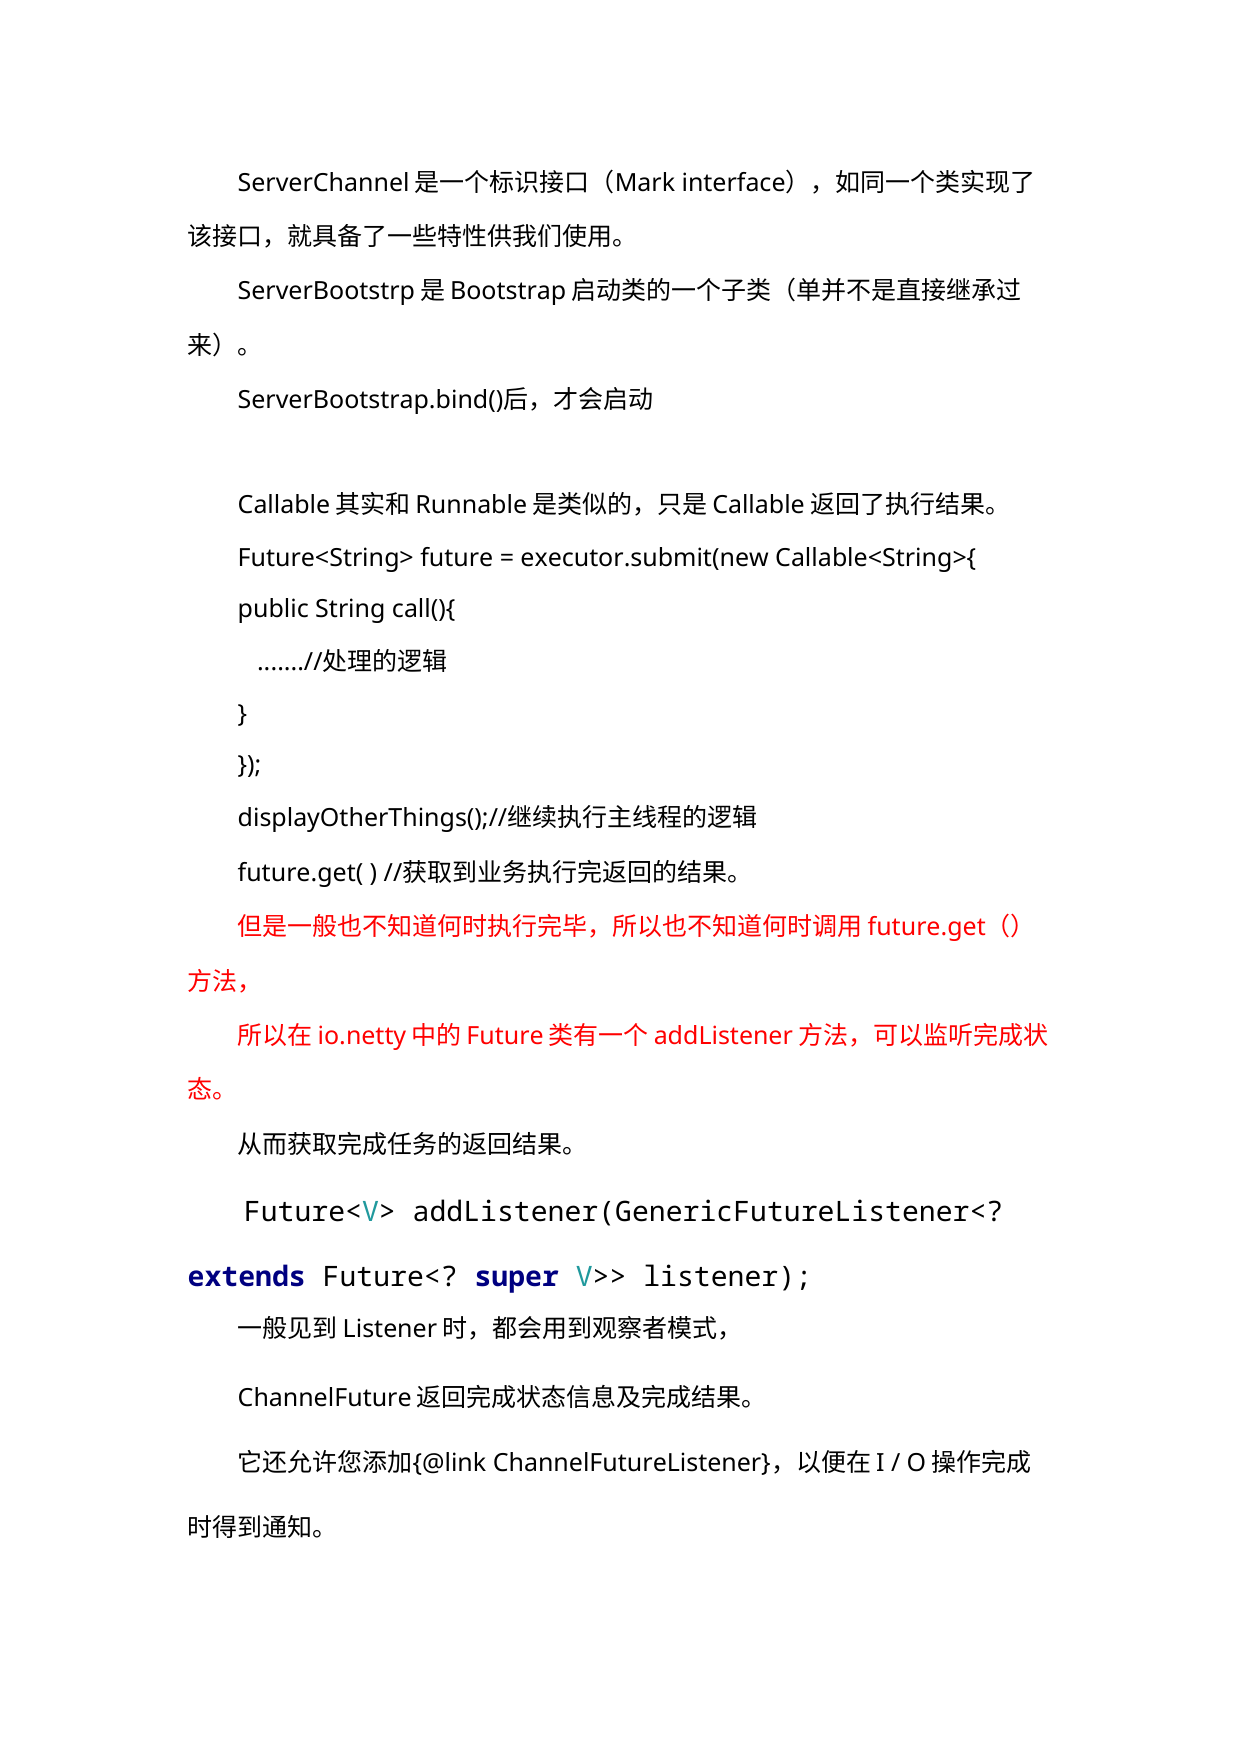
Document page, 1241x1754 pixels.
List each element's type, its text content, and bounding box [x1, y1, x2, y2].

list ServerBootstrap.bind()后，才会启动 [187, 379, 1053, 416]
text Future<V> addListener(GenericFutureListener<? extends Future<? super V>> listener); [187, 1178, 1053, 1308]
text 从而获取完成任务的返回结果。 [187, 1124, 1053, 1160]
list ServerBootstrp是Bootstrap启动类的一个子类（单并不是直接继承过来）。 [187, 271, 1053, 361]
list ServerChannel是一个标识接口（Mark interface），如同一个类实现了该接口，就具备了一些特性供我们使用。 [187, 162, 1053, 253]
text Future<String> future = executor.submit(new Callable<String>{ [187, 539, 1053, 573]
text 一般见到Listener时，都会用到观察者模式， [187, 1308, 1053, 1345]
text ChannelFuture返回完成状态信息及完成结果。 [187, 1363, 1053, 1428]
text }); [187, 747, 1053, 781]
text } [187, 696, 1053, 730]
text Callable其实和Runnable是类似的，只是Callable返回了执行结果。 [187, 485, 1053, 521]
text 它还允许您添加{@link ChannelFutureListener}，以便在I / O操作完成时得到通知。 [187, 1428, 1053, 1558]
text .......//处理的逻辑 [187, 641, 1053, 678]
text public String call(){ [187, 590, 1053, 624]
text displayOtherThings();//继续执行主线程的逻辑 [187, 798, 1053, 834]
text 但是一般也不知道何时执行完毕，所以也不知道何时调用future.get（）方法， [187, 907, 1053, 997]
text future.get( ) //获取到业务执行完返回的结果。 [187, 852, 1053, 888]
text 所以在io.netty中的Future类有一个addListener方法，可以监听完成状态。 [187, 1015, 1053, 1106]
